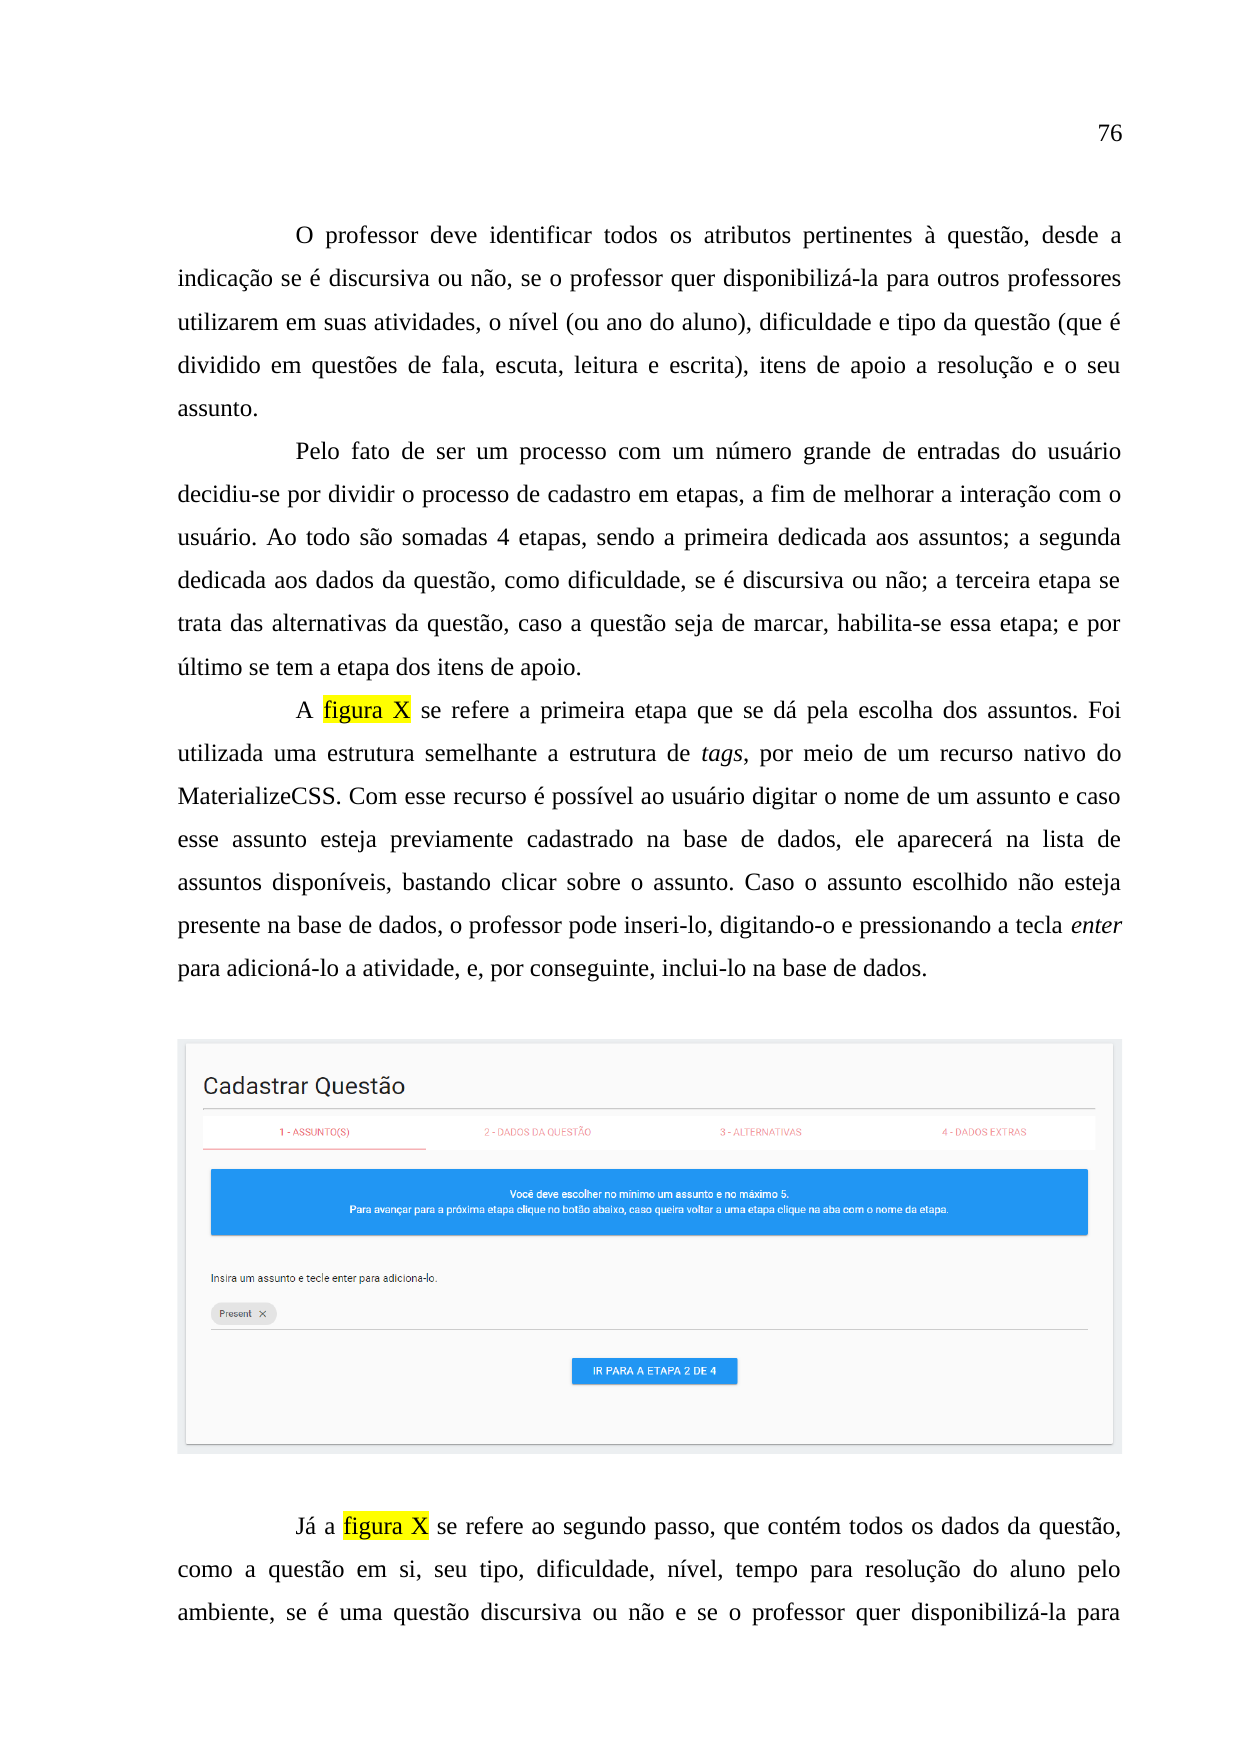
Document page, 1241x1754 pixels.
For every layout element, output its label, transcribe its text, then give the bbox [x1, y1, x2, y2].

text A figura X se refere a primeira etapa que se dá pela escolha dos assuntos. Foi utilizada uma estrutura semelhante a estrutura de tags, por meio de um recurso nativo do MaterializeCSS. Com esse recurso é possível ao usuário digitar o nome de um assunto e caso esse assunto esteja previamente cadastrado na base de dados, ele aparecerá na lista de assuntos disponíveis, bastando clicar sobre o assunto. Caso o assunto escolhido não esteja presente na base de dados, o professor pode inseri-lo, digitando-o e pressionando a tecla enter para adicioná-lo a atividade, e, por conseguinte, inclui-lo na base de dados. [177, 695, 1122, 982]
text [177, 1511, 1122, 1626]
text O professor deve identificar todos os atributos pertinentes à questão, desde a indicação se é discursiva ou não, se o professor quer disponibilizá-la para outros professores utilizarem em suas atividades, o nível (ou ano do aluno), dificuldade e tipo da questão (que é dividido em questões de fala, escuta, leitura e escrita), itens de apoio a resolução e o seu assunto. [177, 220, 1122, 422]
text Pelo fato de ser um processo com um número grande de entradas do usuário decidiu-se por dividir o processo de cadastro em etapas, a fim de melhorar a interação com o usuário. Ao todo são somadas 4 etapas, sendo a primeira dedicada aos assuntos; a segunda dedicada aos dados da questão, como dificuldade, se é discursiva ou não; a terceira etapa se trata das alternativas da questão, caso a questão seja de marcar, habilita-se essa etapa; e por último se tem a etapa dos itens de apoio. [177, 436, 1122, 680]
picture [177, 1039, 1123, 1454]
